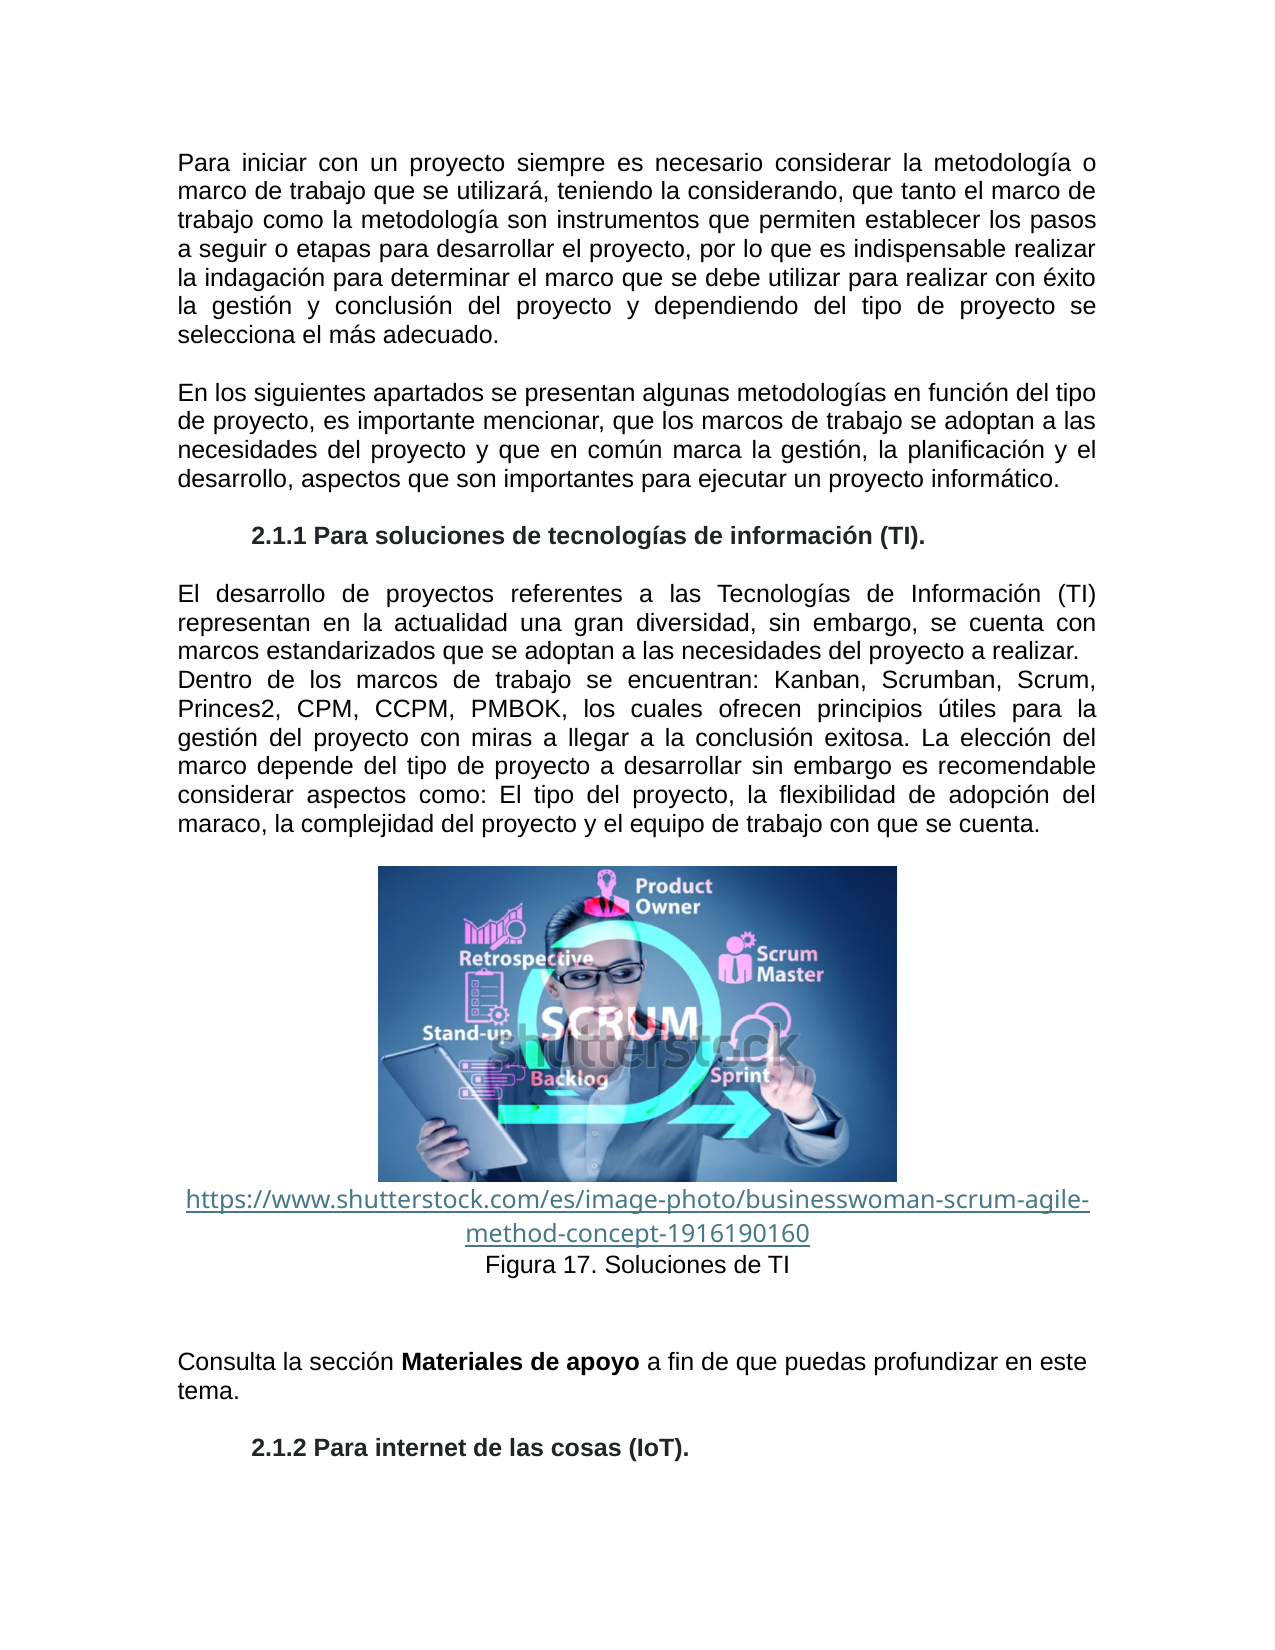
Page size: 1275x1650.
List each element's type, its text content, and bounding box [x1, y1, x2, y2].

text 2.1.1 Para soluciones de tecnologías de información (TI). [251, 521, 1098, 550]
picture [378, 866, 897, 1182]
text Dentro de los marcos de trabajo se encuentran: Kanban, Scrumban, Scrum, Princes2, CPM, CCPM, PMBOK, los cuales ofrecen principios útiles para la gestión del proyecto con miras a llegar a la conclusión exitosa. La elección del marco depende del tipo de proyecto a desarrollar sin embargo es recomendable considerar aspectos como: El tipo del proyecto, la flexibilidad de adopción del maraco, la complejidad del proyecto y el equipo de trabajo con que se cuenta. [177, 665, 1098, 838]
text En los siguientes apartados se presentan algunas metodologías en función del tipo de proyecto, es importante mencionar, que los marcos de trabajo se adoptan a las necesidades del proyecto y que en común marca la gestión, la planificación y el desarrollo, aspectos que son importantes para ejecutar un proyecto informático. [177, 378, 1098, 493]
text Consulta la sección Materiales de apoyo a fin de que puedas profundizar en este tema. [177, 1347, 1098, 1404]
text Para iniciar con un proyecto siempre es necesario considerar la metodología o marco de trabajo que se utilizará, teniendo la considerando, que tanto el marco de trabajo como la metodología son instrumentos que permiten establecer los pasos a seguir o etapas para desarrollar el proyecto, por lo que es indispensable realizar la indagación para determinar el marco que se debe utilizar para realizar con éxito la gestión y conclusión del proyecto y dependiendo del tipo de proyecto se selecciona el más adecuado. [177, 148, 1098, 349]
text https://www.shutterstock.com/es/image-photo/businesswoman-scrum-agile-method-concept-1916190160 [177, 1182, 1098, 1250]
text Figura 17. Soluciones de TI [177, 1250, 1098, 1279]
text 2.1.2 Para internet de las cosas (IoT). [251, 1433, 1098, 1462]
text El desarrollo de proyectos referentes a las Tecnologías de Información (TI) representan en la actualidad una gran diversidad, sin embargo, se cuenta con marcos estandarizados que se adoptan a las necesidades del proyecto a realizar. [177, 579, 1098, 665]
